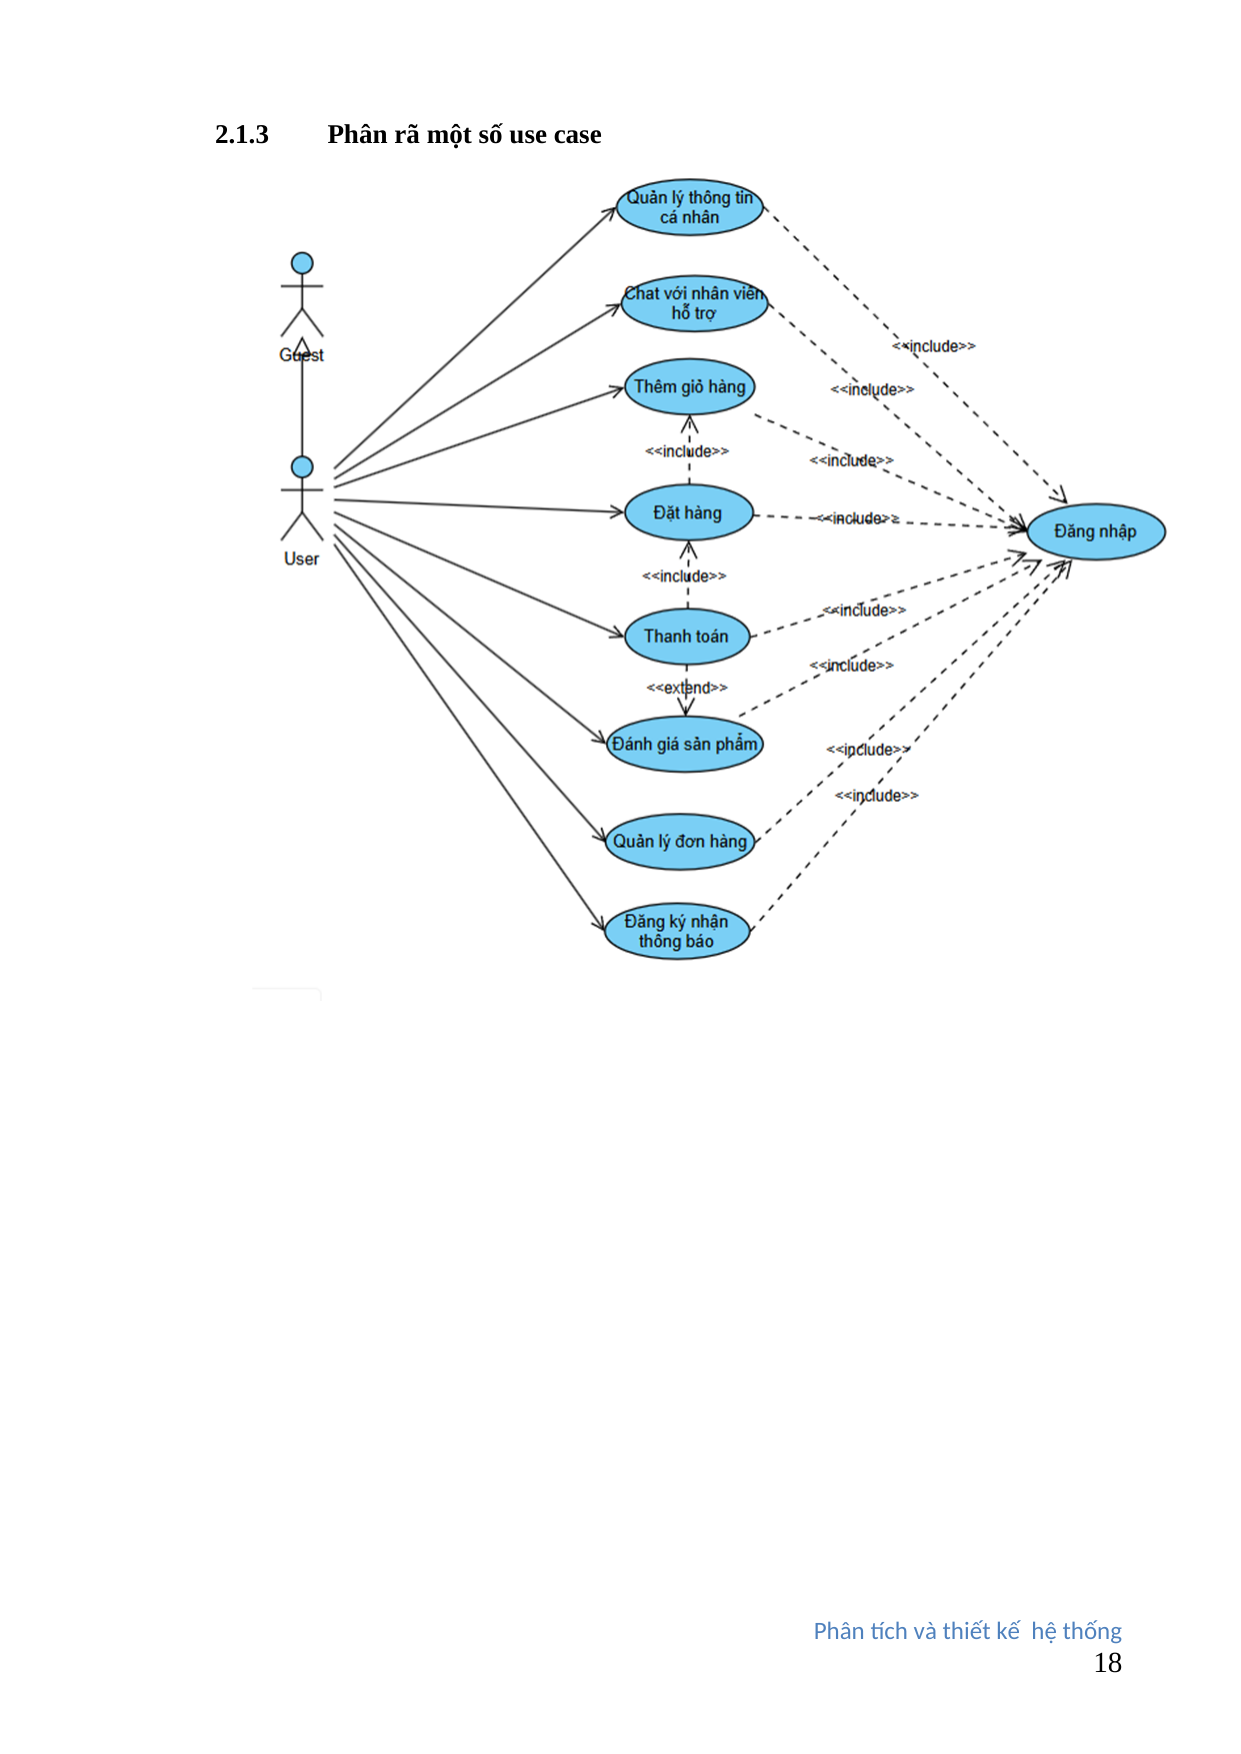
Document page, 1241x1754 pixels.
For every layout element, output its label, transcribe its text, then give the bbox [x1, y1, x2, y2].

subtitle Phân rã một số use case [215, 118, 1122, 149]
picture [252, 164, 1197, 1001]
